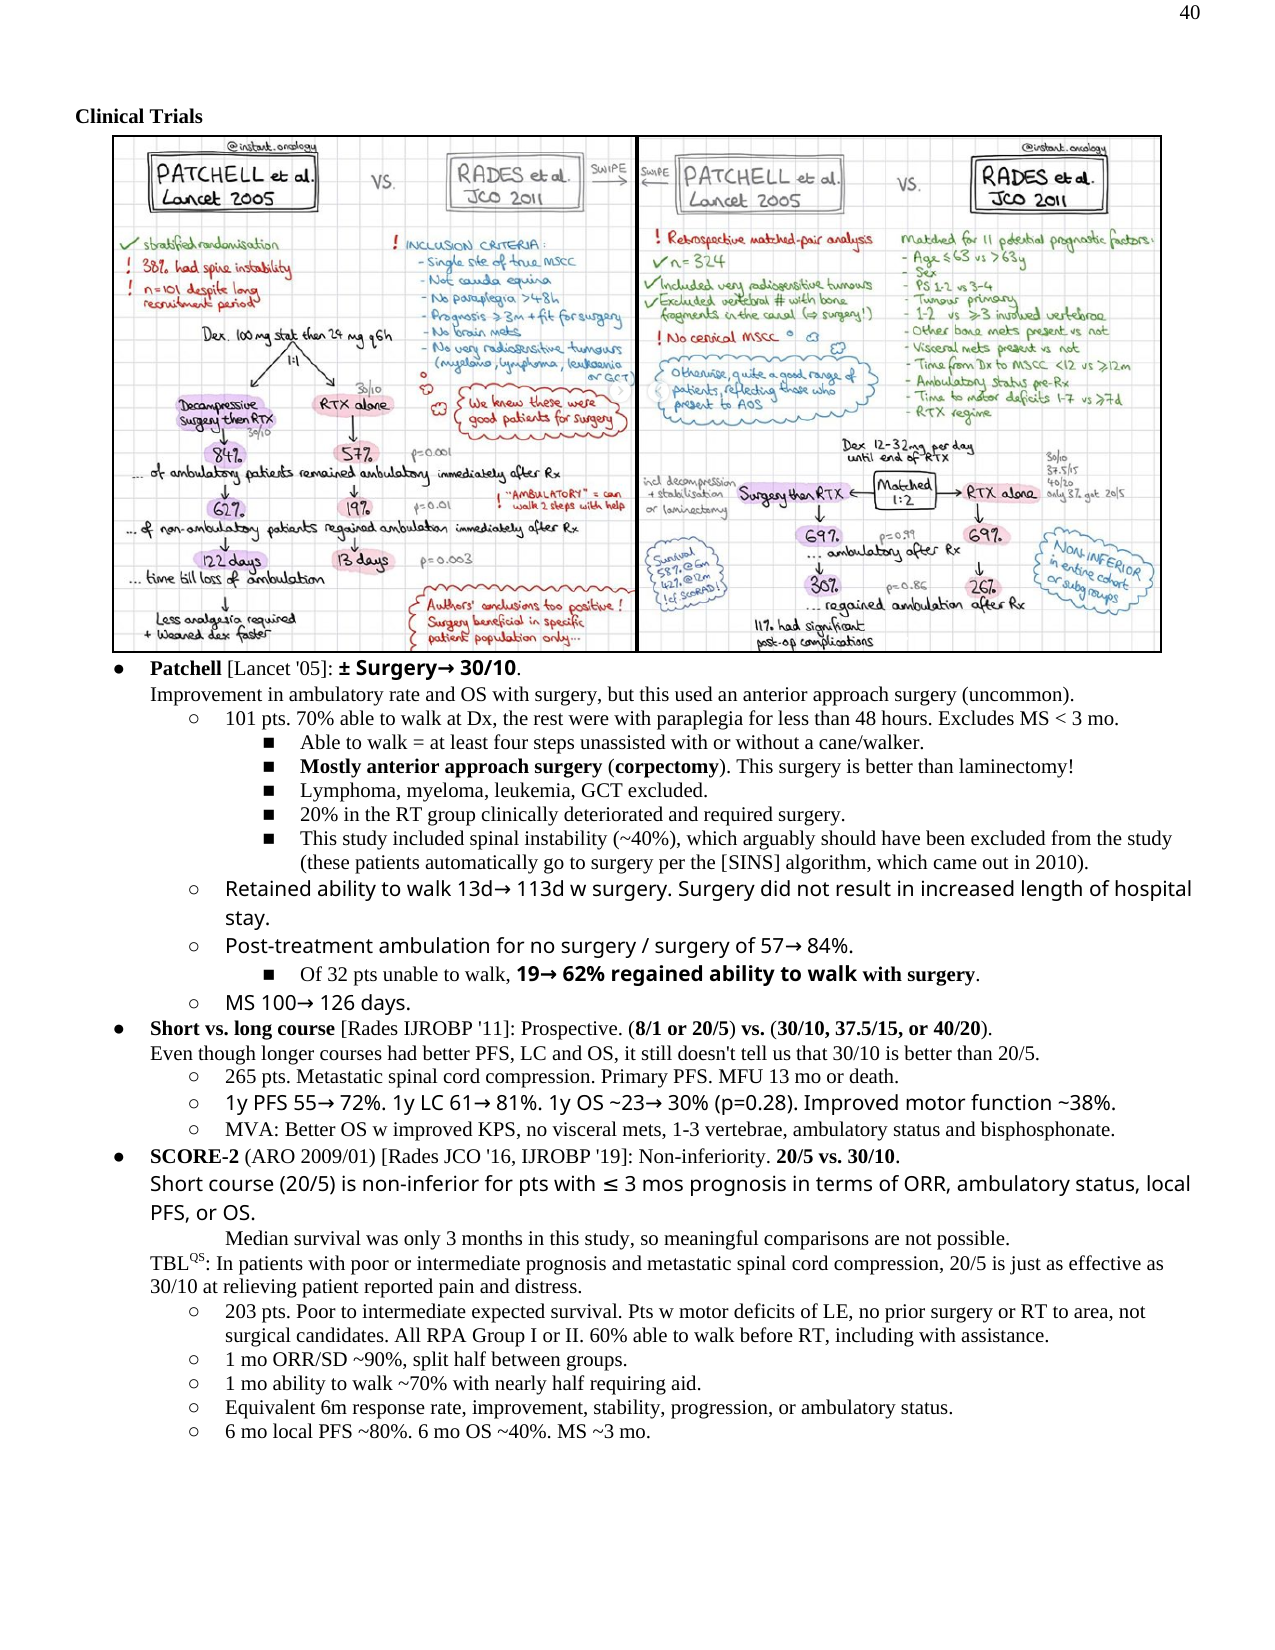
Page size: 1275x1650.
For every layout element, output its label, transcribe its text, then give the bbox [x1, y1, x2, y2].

text Median survival was only 3 months in this study, so meaningful comparisons are not possible. TBLQS: In patients with poor or intermediate prognosis and metastatic spinal cord compression, 20/5 is just as effective as 30/10 at relieving patient reported pain and distress. [150, 1226, 1200, 1298]
list 265 pts. Metastatic spinal cord compression. Primary PFS. MFU 13 mo or death. [187, 1064, 1200, 1088]
list 1 mo ORR/SD ~90%, split half between groups. [187, 1347, 1200, 1371]
list 101 pts. 70% able to walk at Dx, the rest were with paraplegia for less than 48 hours. Excludes MS < 3 mo. [187, 706, 1200, 730]
list Equivalent 6m response rate, improvement, stability, progression, or ambulatory status. [187, 1395, 1200, 1419]
list Of 32 pts unable to walk, 19→ 62% regained ability to walk with surgery. [262, 959, 1200, 988]
list 6 mo local PFS ~80%. 6 mo OS ~40%. MS ~3 mo. [187, 1419, 1200, 1443]
list 1y PFS 55→ 72%. 1y LC 61→ 81%. 1y OS ~23→ 30% (p=0.28). Improved motor function ~38%. [187, 1088, 1200, 1117]
list MVA: Better OS w improved KPS, no visceral mets, 1-3 vertebrae, ambulatory status and bisphosphonate. [187, 1117, 1200, 1141]
list 20% in the RT group clinically deteriorated and required surgery. [262, 802, 1200, 826]
list Lymphoma, myeloma, leukemia, GCT excluded. [262, 778, 1200, 802]
list 203 pts. Poor to intermediate expected survival. Pts w motor deficits of LE, no prior surgery or RT to area, not surgical candidates. All RPA Group I or II. 60% able to walk before RT, including with assistance. [187, 1298, 1200, 1347]
list Mostly anterior approach surgery (corpectomy). This surgery is better than laminectomy! [262, 754, 1200, 778]
list This study included spinal instability (~40%), which arguably should have been excluded from the study (these patients automatically go to surgery per the [SINS] algorithm, which came out in 2010). [262, 826, 1200, 874]
list Patchell [Lancet '05]: ± Surgery→ 30/10. Improvement in ambulatory rate and OS with surgery, but this used an anterior approach surgery (uncommon). [112, 653, 1200, 706]
picture [114, 137, 635, 651]
list 1 mo ability to walk ~70% with nearly half requiring aid. [187, 1371, 1200, 1395]
list SCORE-2 (ARO 2009/01) [Rades JCO '16, IJROBP '19]: Non-inferiority. 20/5 vs. 30/10. Short course (20/5) is non-inferior for pts with ≤ 3 mos prognosis in terms of ORR, ambulatory status, local PFS, or OS. [112, 1141, 1200, 1226]
list Retained ability to walk 13d→ 113d w surgery. Surgery did not result in increased length of hospital stay. [187, 874, 1200, 931]
list Short vs. long course [Rades IJROBP '11]: Prospective. (8/1 or 20/5) vs. (30/10, 37.5/15, or 40/20). Even though longer courses had better PFS, LC and OS, it still doesn't tell us that 30/10 is better than 20/5. [112, 1016, 1200, 1064]
subtitle Clinical Trials [75, 104, 1200, 128]
list Able to walk = at least four steps unassisted with or without a cane/walker. [262, 730, 1200, 754]
list MS 100→ 126 days. [187, 988, 1200, 1016]
picture [639, 137, 1160, 651]
list Post-treatment ambulation for no surgery / surgery of 57→ 84%. [187, 931, 1200, 959]
